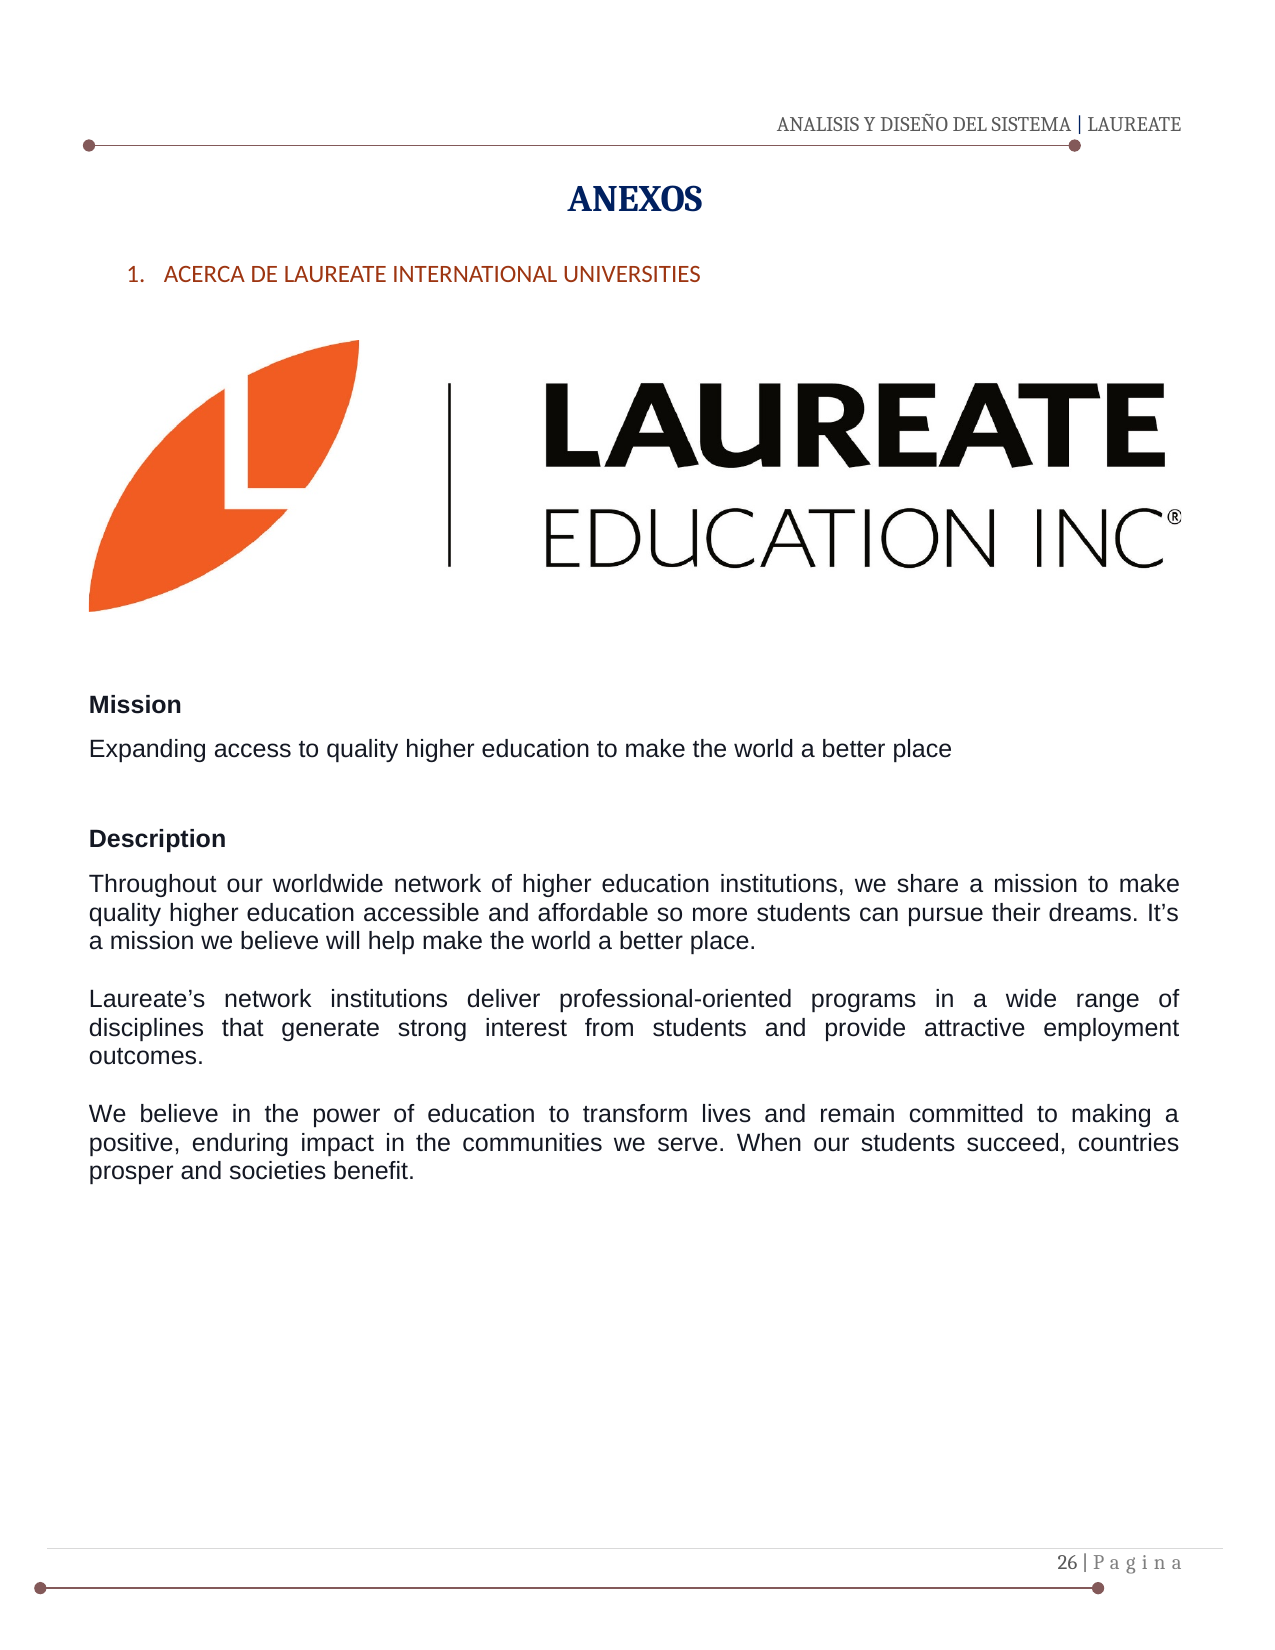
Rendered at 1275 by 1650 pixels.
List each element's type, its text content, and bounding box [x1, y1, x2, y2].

text Mission [89, 689, 1181, 718]
picture [88, 340, 1182, 612]
subtitle ANEXOS [89, 177, 1181, 220]
text Expanding access to quality higher education to make the world a better place [89, 734, 1181, 763]
subtitle ACERCA DE Laureate International universities [126, 258, 1181, 288]
text Description [89, 824, 1181, 853]
text We believe in the power of education to transform lives and remain committed to making a positive, enduring impact in the communities we serve. When our students succeed, countries prosper and societies benefit. [89, 1099, 1181, 1185]
text Throughout our worldwide network of higher education institutions, we share a mission to make quality higher education accessible and affordable so more students can pursue their dreams. It’s a mission we believe will help make the world a better place. [89, 869, 1181, 955]
text Laureate’s network institutions deliver professional-oriented programs in a wide range of disciplines that generate strong interest from students and provide attractive employment outcomes. [89, 984, 1181, 1070]
